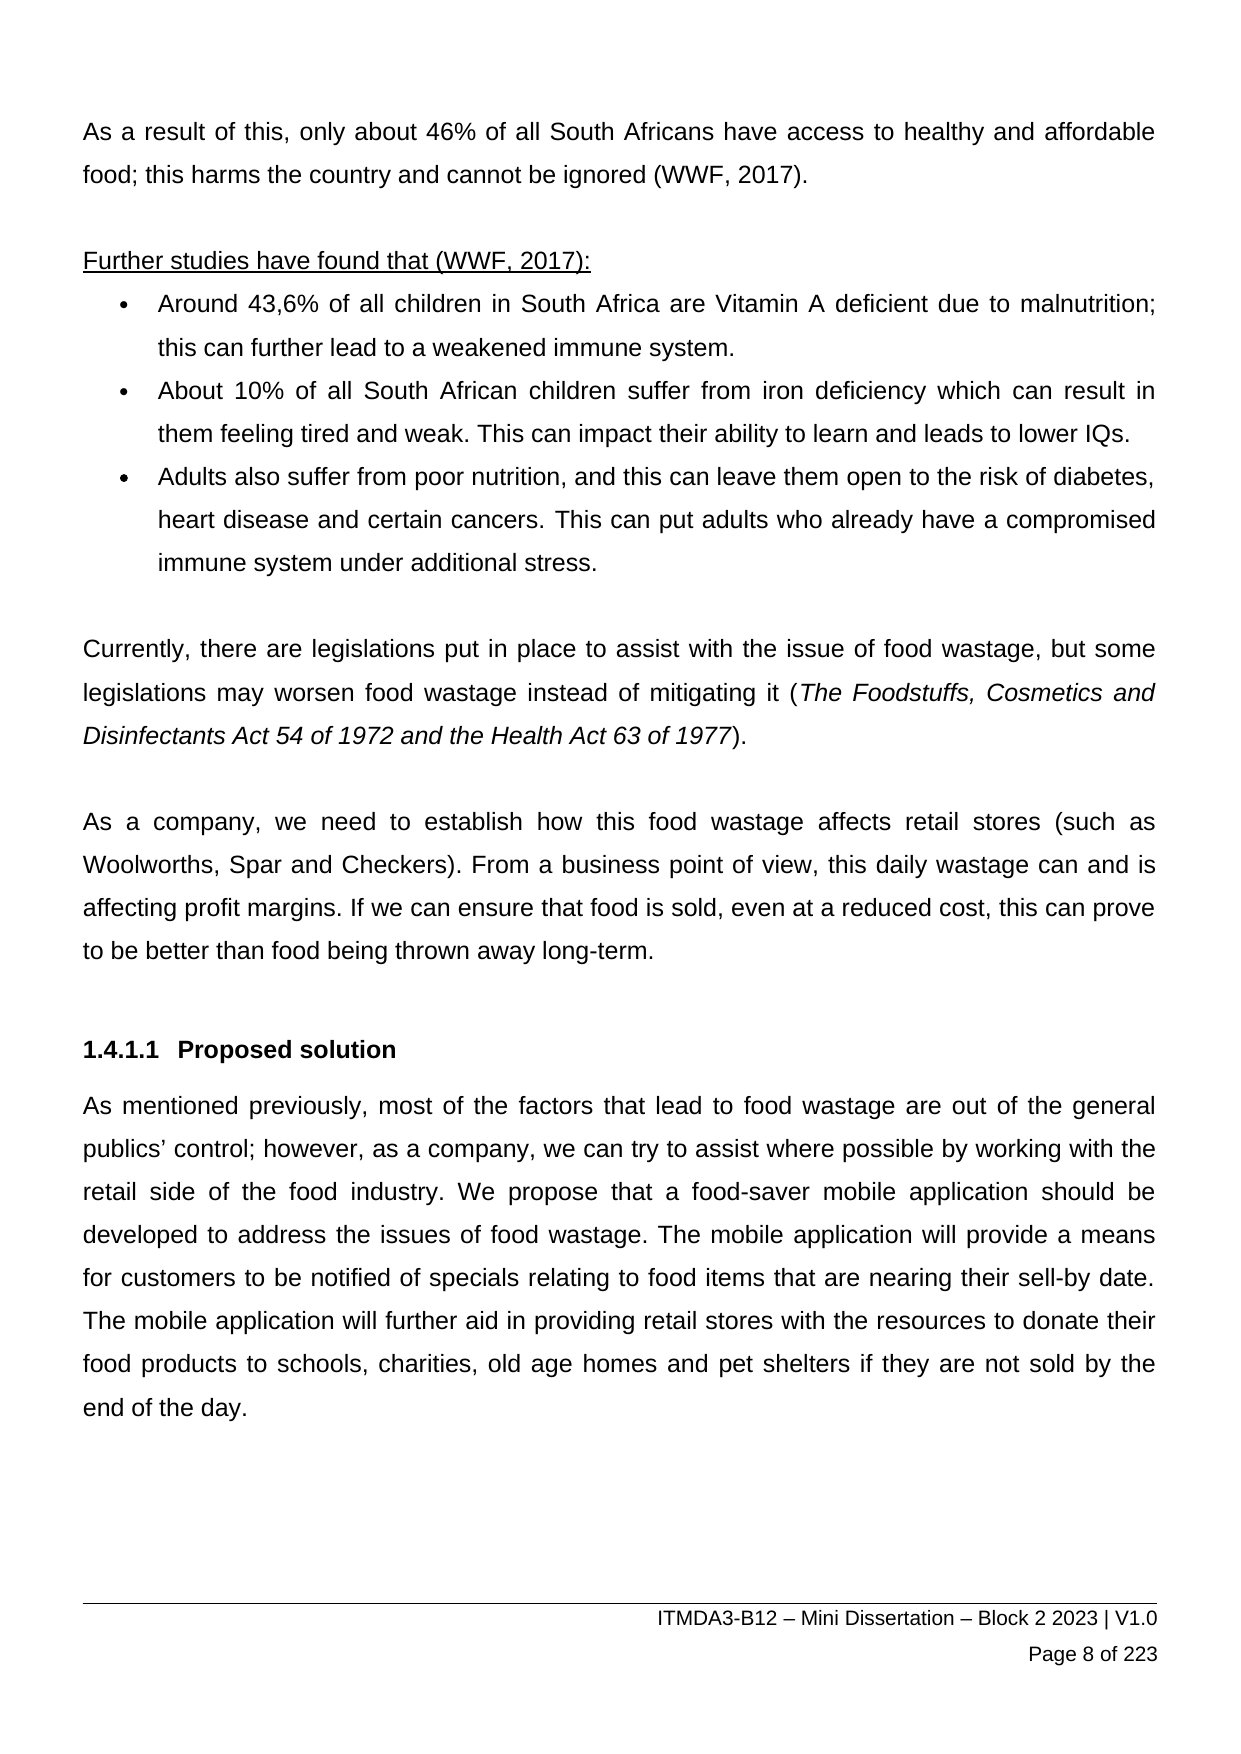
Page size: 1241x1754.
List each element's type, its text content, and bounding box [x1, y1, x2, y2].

text As mentioned previously, most of the factors that lead to food wastage are out of the general publics’ control; however, as a company, we can try to assist where possible by working with the retail side of the food industry. We propose that a food-saver mobile application should be developed to address the issues of food wastage. The mobile application will provide a means for customers to be notified of specials relating to food items that are nearing their sell-by date. The mobile application will further aid in providing retail stores with the resources to donate their food products to schools, charities, old age homes and pet shelters if they are not sold by the end of the day. [83, 1091, 1157, 1421]
text Further studies have found that (WWF, 2017): [83, 246, 1157, 275]
text As a company, we need to establish how this food wastage affects retail stores (such as Woolworths, Spar and Checkers). From a business point of view, this daily wastage can and is affecting profit margins. If we can ensure that food is sold, even at a reduced cost, this can prove to be better than food being thrown away long-term. [83, 807, 1157, 965]
subtitle Proposed solution [83, 1035, 1157, 1064]
list Around 43,6% of all children in South Africa are Vitamin A deficient due to malnutrition; this can further lead to a weakened immune system. [120, 289, 1157, 361]
list Adults also suffer from poor nutrition, and this can leave them open to the risk of diabetes, heart disease and certain cancers. This can put adults who already have a compromised immune system under additional stress. [120, 462, 1157, 577]
list About 10% of all South African children suffer from iron deficiency which can result in them feeling tired and weak. This can impact their ability to learn and leads to lower IQs. [120, 376, 1157, 447]
text Currently, there are legislations put in place to assist with the issue of food wastage, but some legislations may worsen food wastage instead of mitigating it (The Foodstuffs, Cosmetics and Disinfectants Act 54 of 1972 and the Health Act 63 of 1977). [83, 634, 1157, 749]
text As a result of this, only about 46% of all South Africans have access to healthy and affordable food; this harms the country and cannot be ignored (WWF, 2017). [83, 117, 1157, 189]
